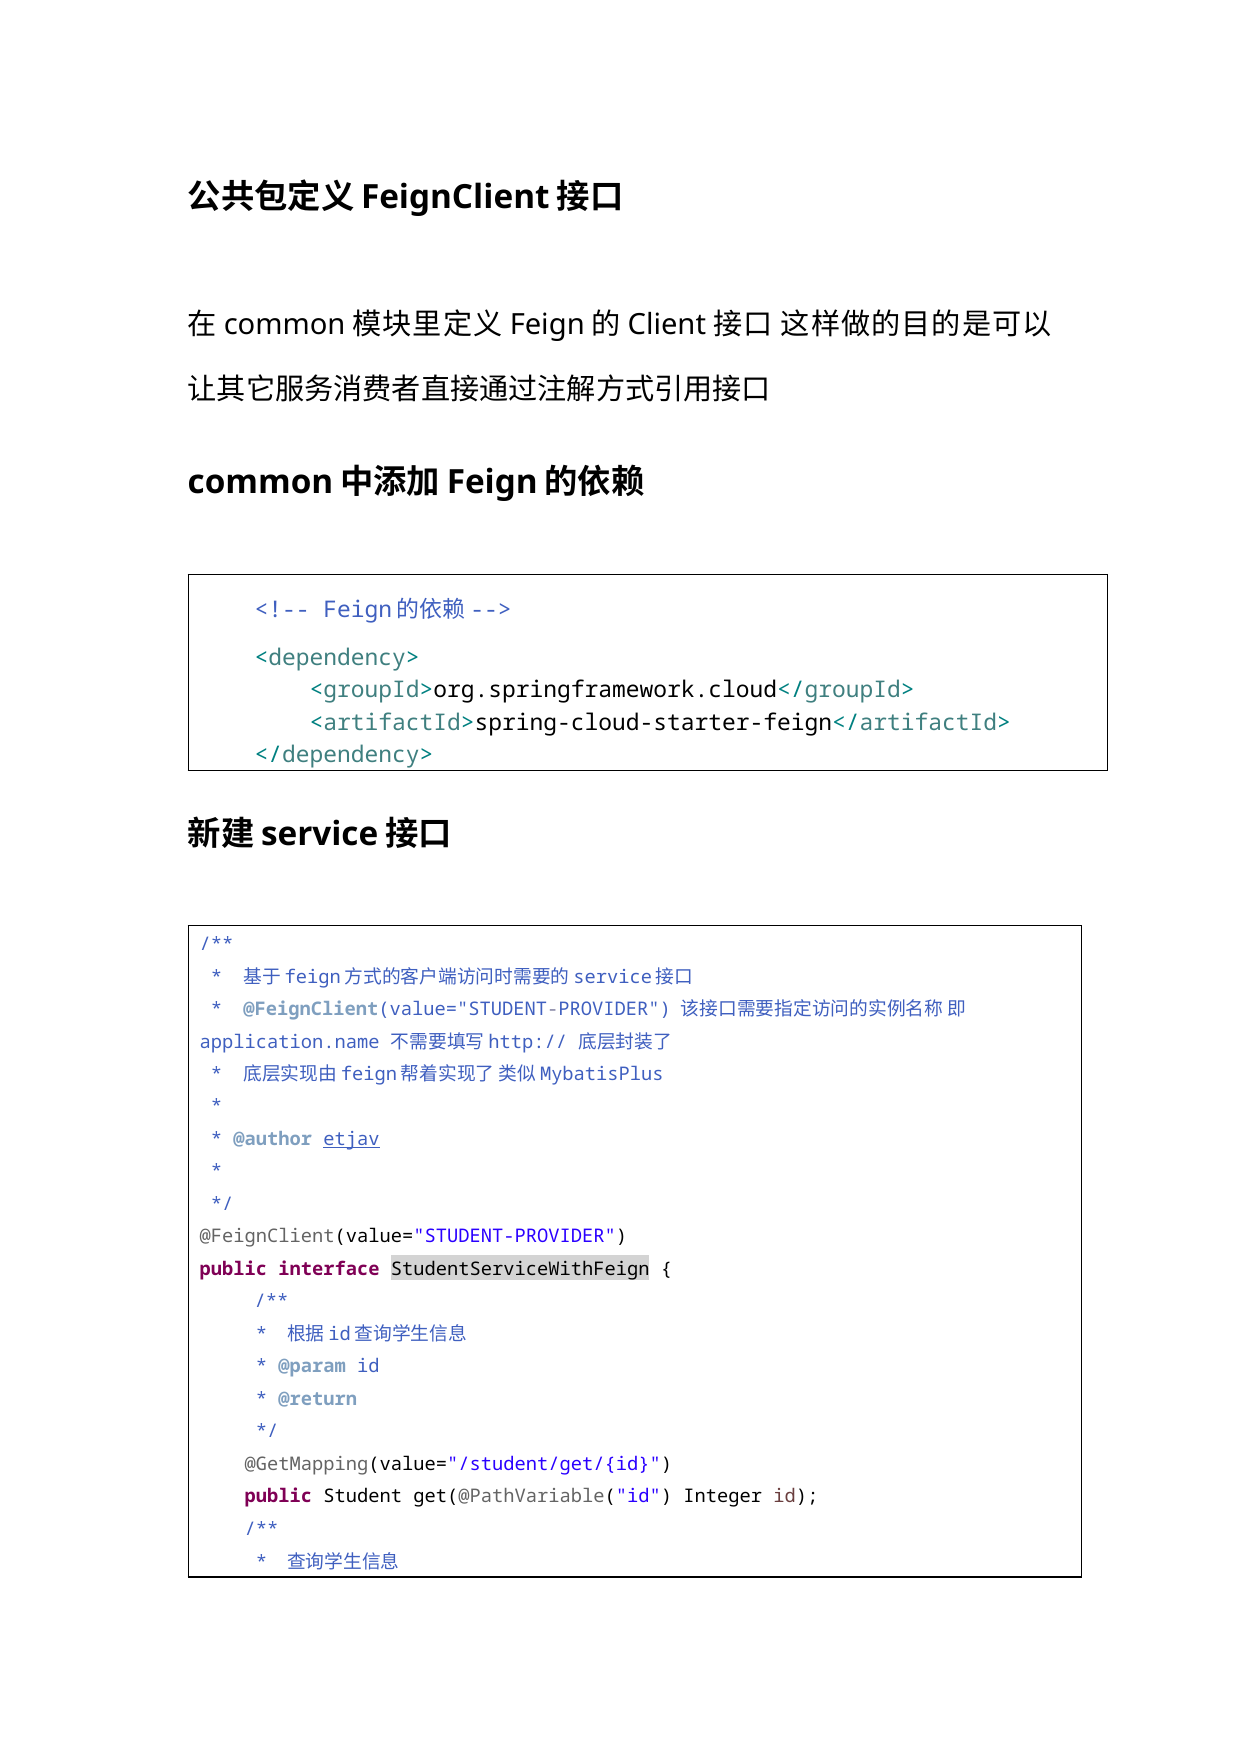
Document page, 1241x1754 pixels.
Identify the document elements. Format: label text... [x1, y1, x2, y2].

subtitle 新建service接口 [187, 798, 1053, 863]
subtitle common中添加Feign的依赖 [187, 446, 1053, 511]
text 在common模块里定义Feign的Client接口 这样做的目的是可以让其它服务消费者直接通过注解方式引用接口 [187, 289, 1053, 419]
table_header <!-- Feign的依赖 --> <dependency> <groupId>org.springframework.cloud</groupId> <artifactId>spring-cloud-starter-feign</artifactId> </dependency> [189, 575, 1107, 770]
subtitle 公共包定义FeignClient接口 [187, 162, 1053, 227]
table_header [189, 926, 1081, 1576]
